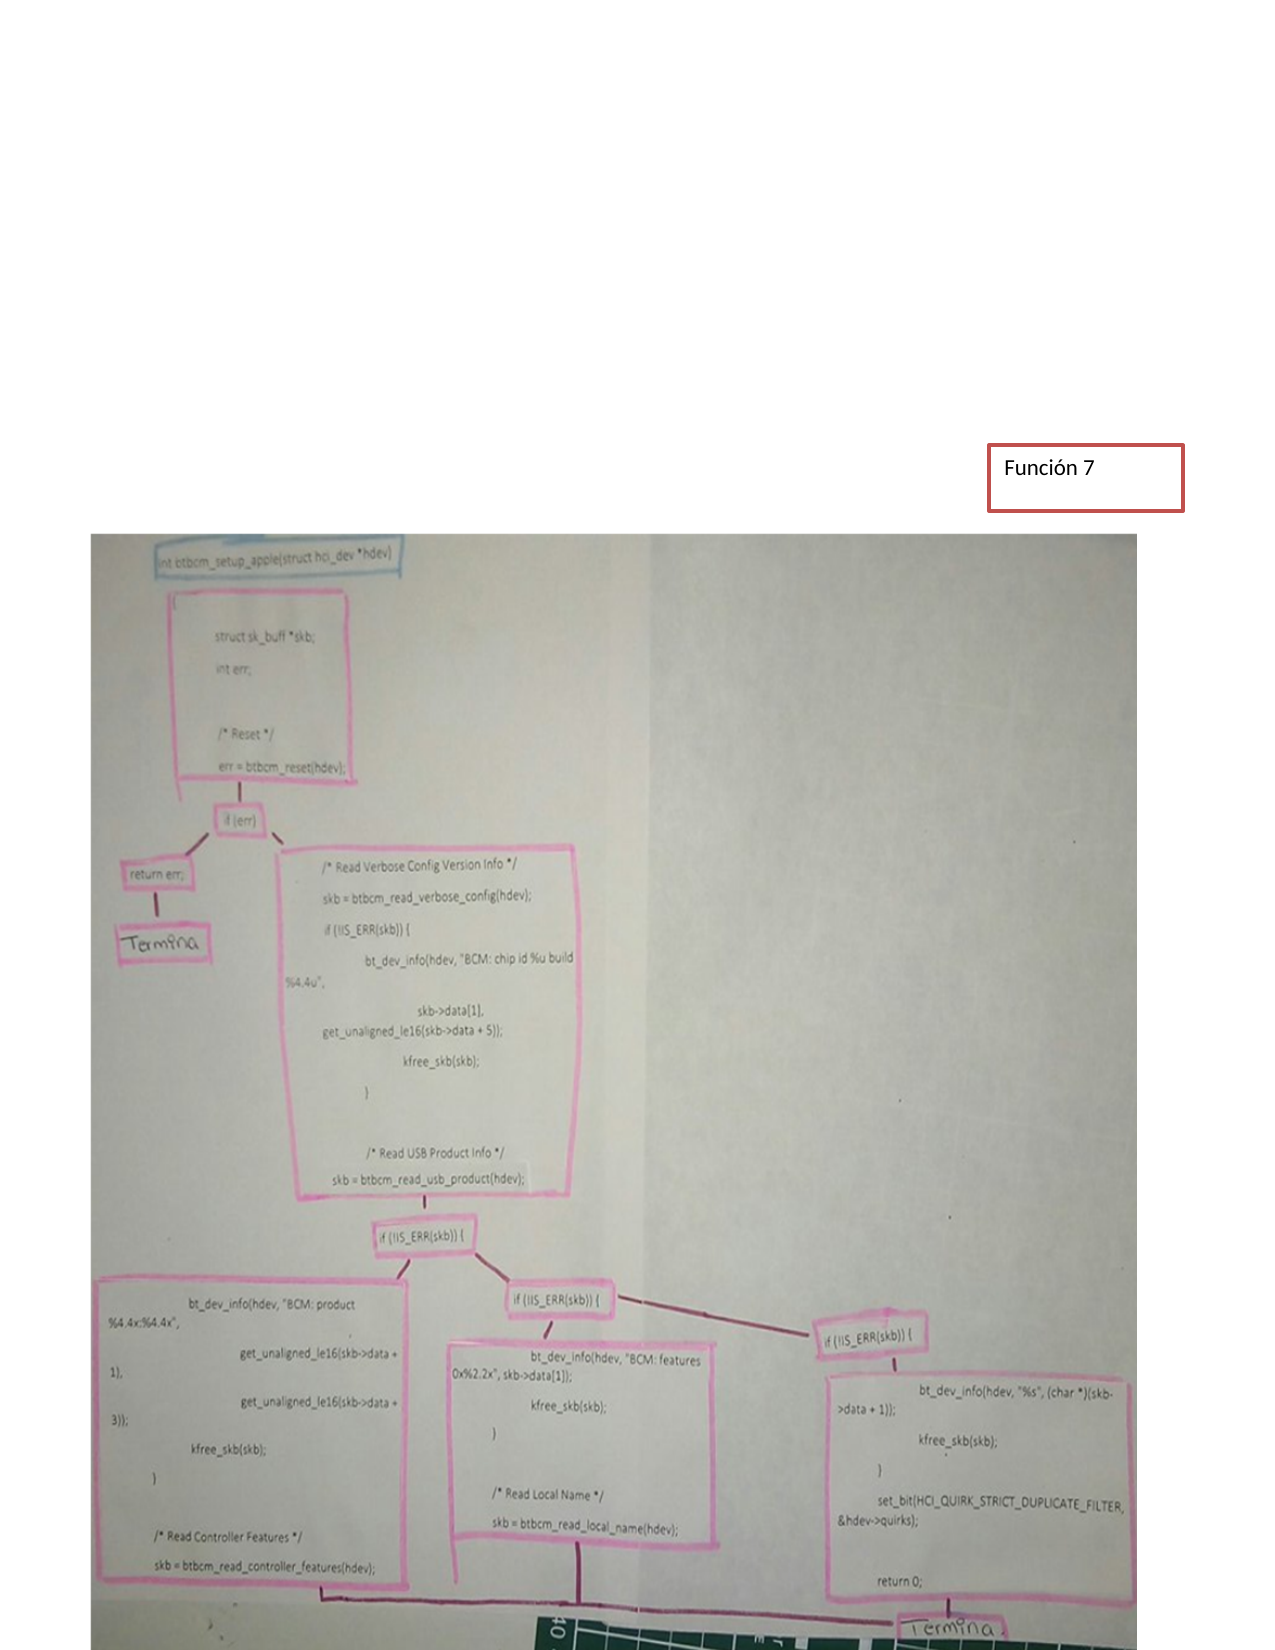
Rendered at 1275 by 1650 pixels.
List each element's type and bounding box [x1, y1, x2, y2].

picture [92, 535, 1137, 1650]
